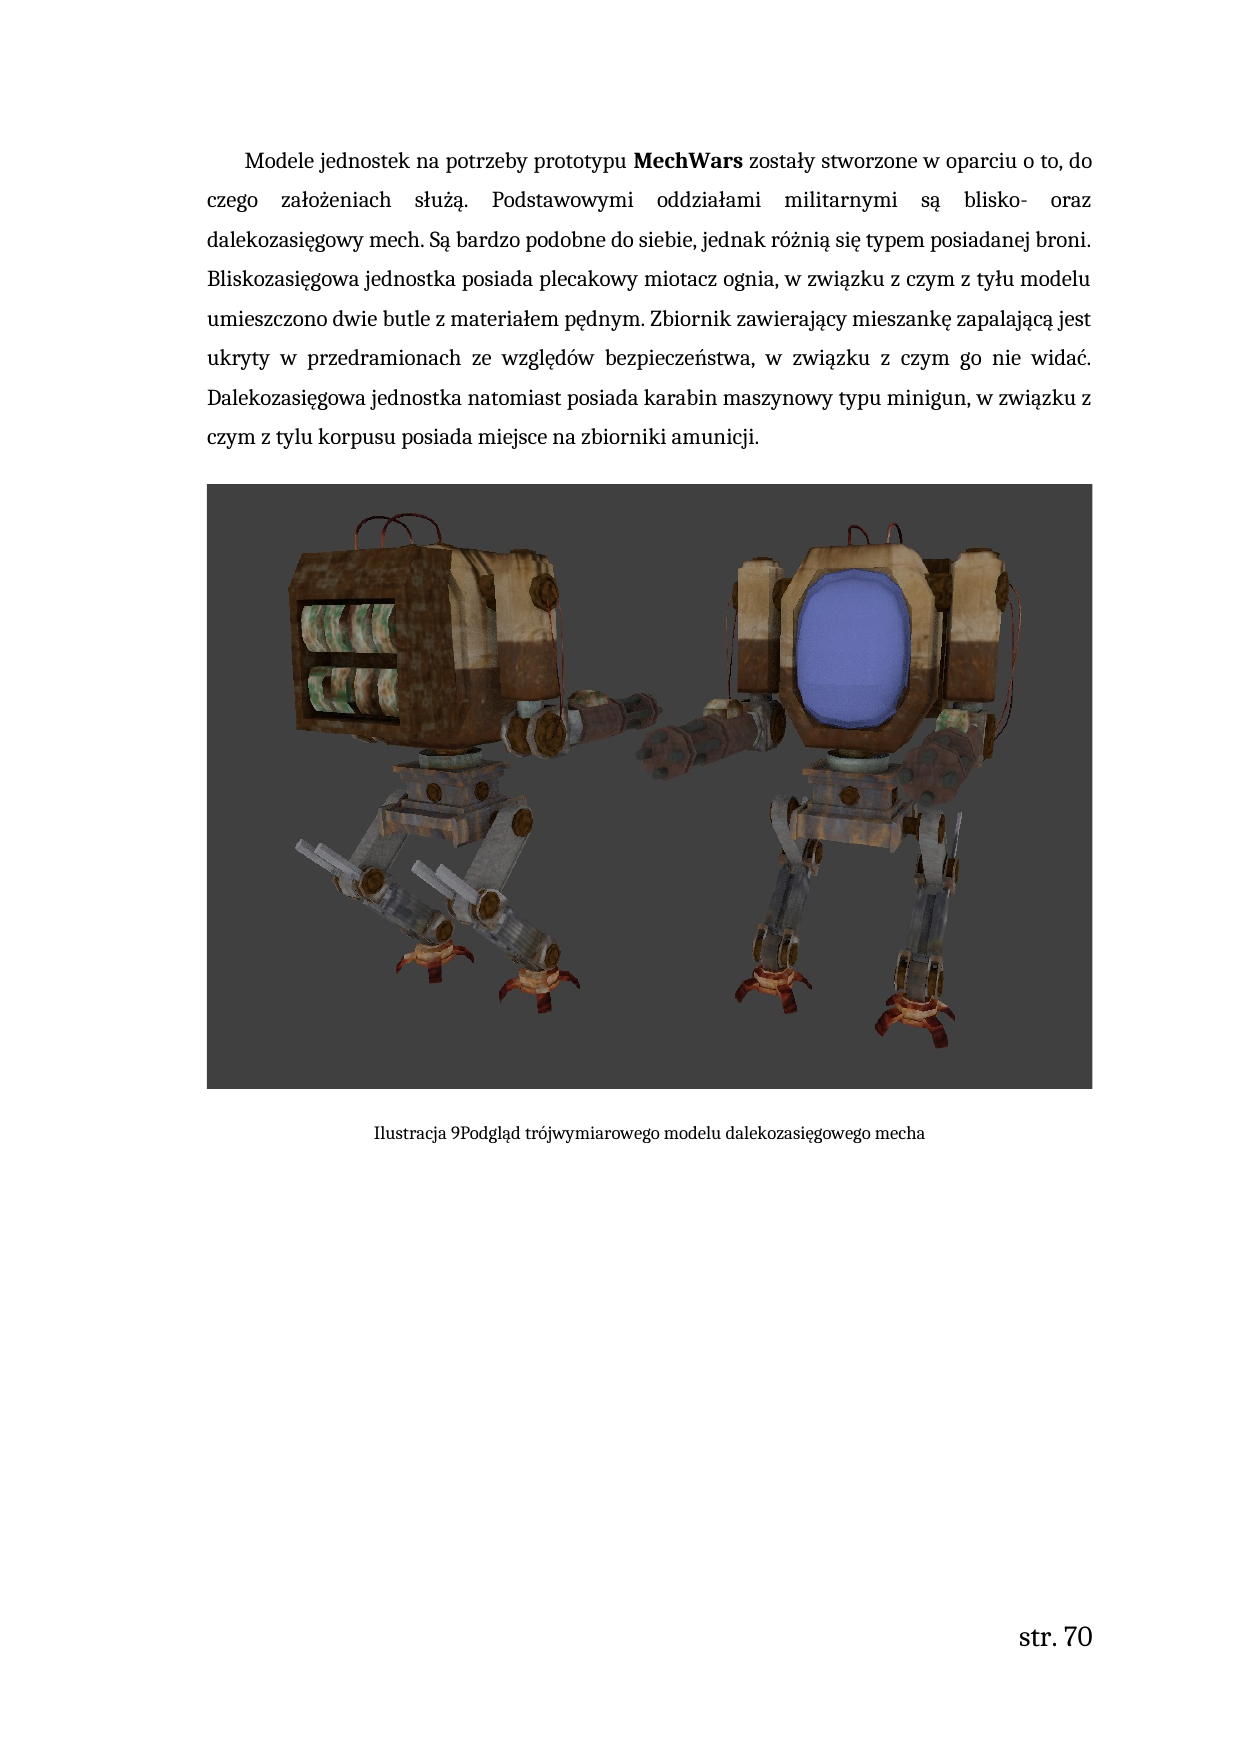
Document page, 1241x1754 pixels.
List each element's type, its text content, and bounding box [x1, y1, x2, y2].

text Modele jednostek na potrzeby prototypu MechWars zostały stworzone w oparciu o to, do czego założeniach służą. Podstawowymi oddziałami militarnymi są blisko- oraz dalekozasięgowy mech. Są bardzo podobne do siebie, jednak różnią się typem posiadanej broni. Bliskozasięgowa jednostka posiada plecakowy miotacz ognia, w związku z czym z tyłu modelu umieszczono dwie butle z materiałem pędnym. Zbiornik zawierający mieszankę zapalającą jest ukryty w przedramionach ze względów bezpieczeństwa, w związku z czym go nie widać. Dalekozasięgowa jednostka natomiast posiada karabin maszynowy typu minigun, w związku z czym z tylu korpusu posiada miejsce na zbiorniki amunicji. [207, 148, 1092, 450]
picture [206, 484, 1093, 1089]
